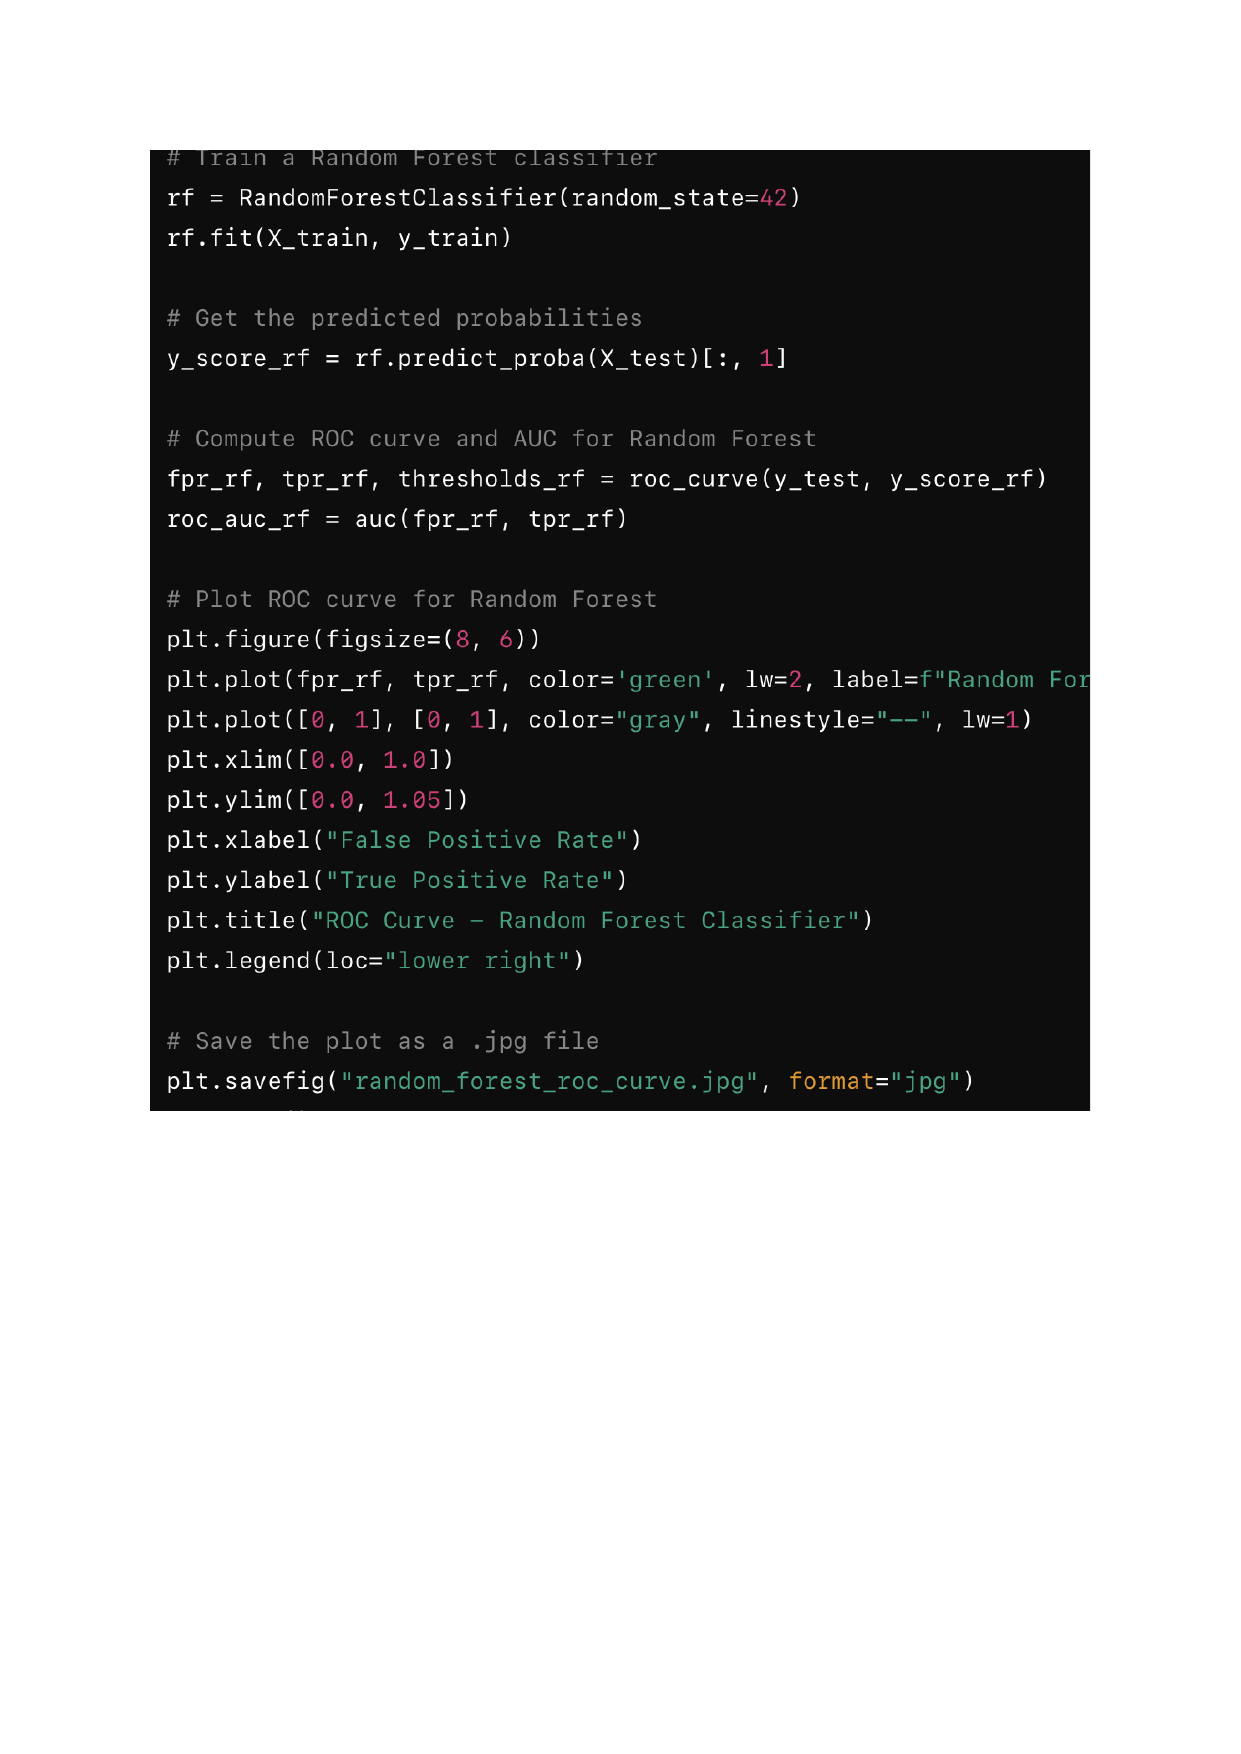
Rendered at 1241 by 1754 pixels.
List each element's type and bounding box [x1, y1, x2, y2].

picture [150, 150, 1091, 1111]
